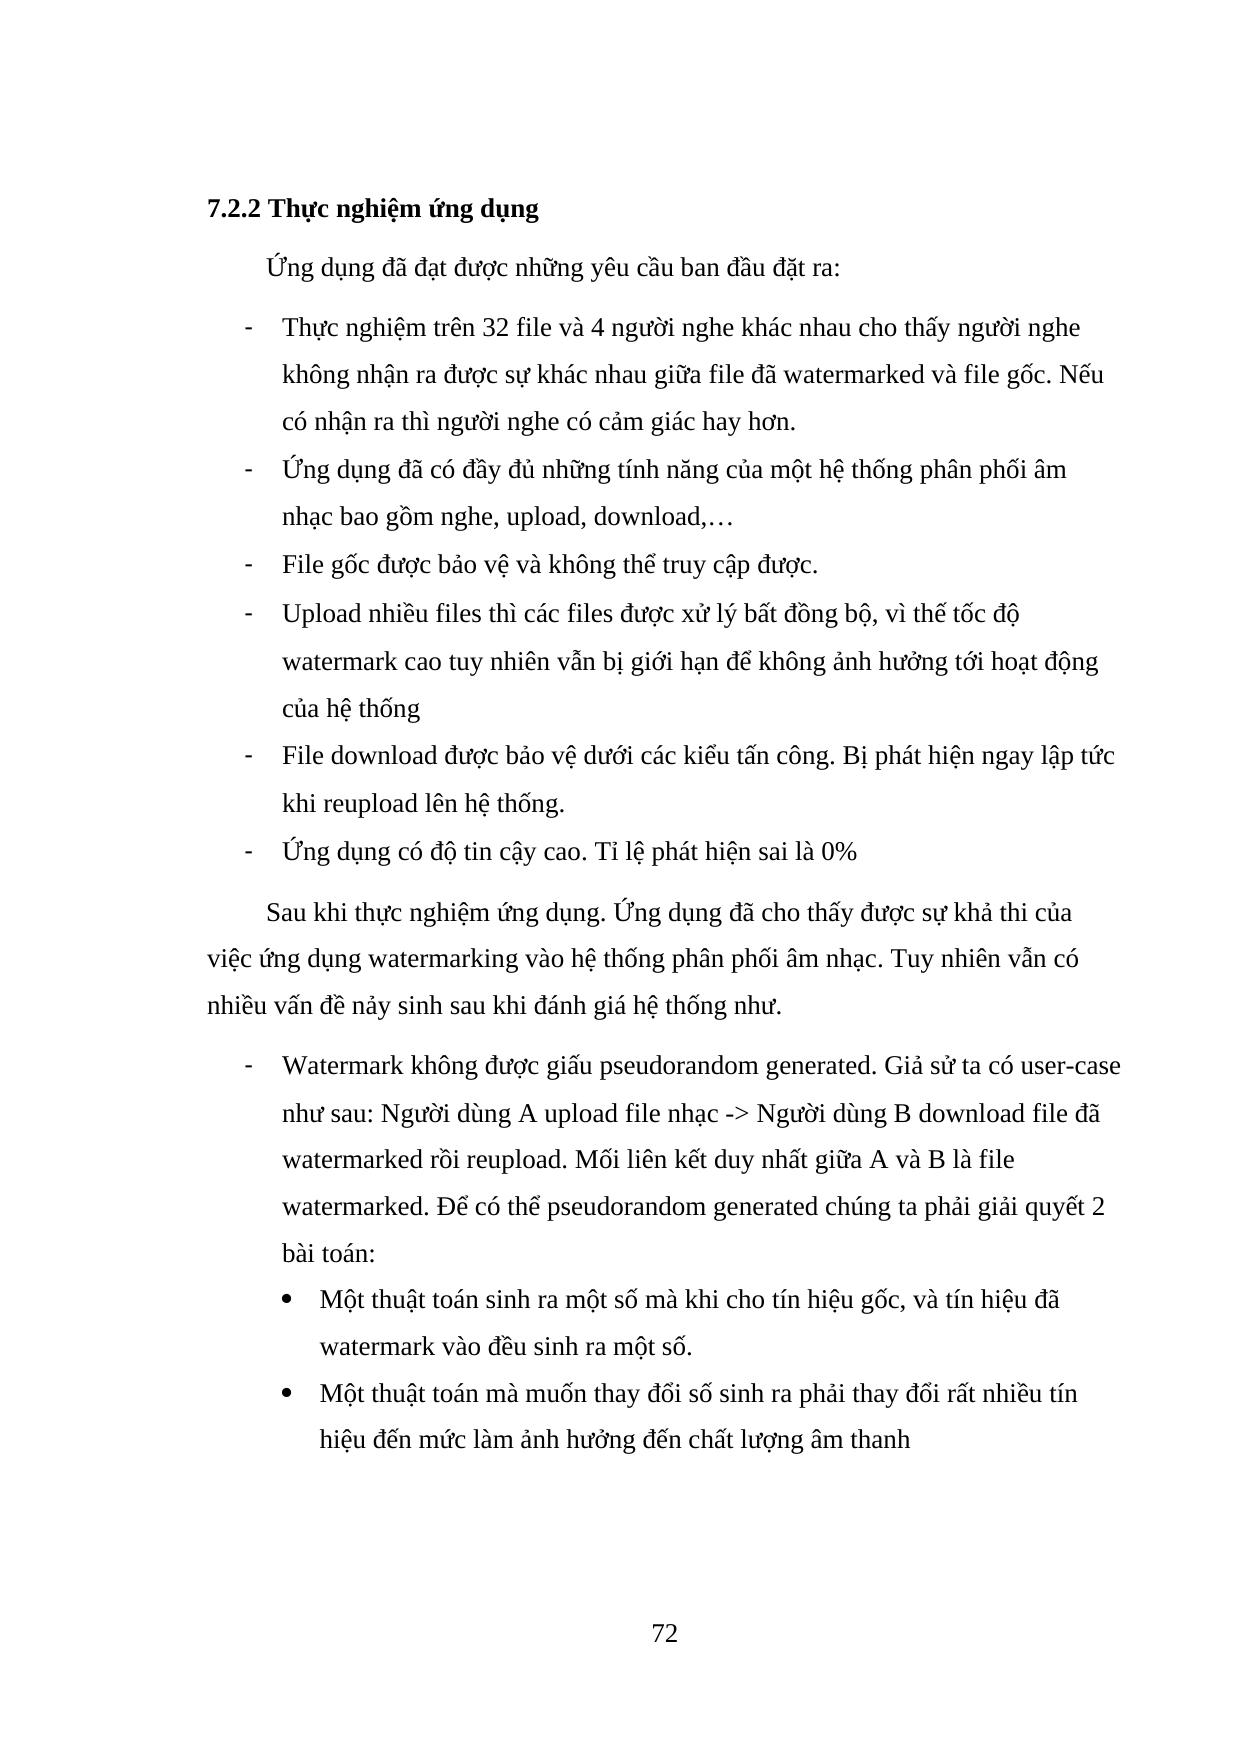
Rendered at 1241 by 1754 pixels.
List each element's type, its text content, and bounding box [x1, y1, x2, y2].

list Một thuật toán mà muốn thay đổi số sinh ra phải thay đổi rất nhiều tín hiệu đến mức làm ảnh hưởng đến chất lượng âm thanh [282, 1377, 1122, 1455]
text Sau khi thực nghiệm ứng dụng. Ứng dụng đã cho thấy được sự khả thi của việc ứng dụng watermarking vào hệ thống phân phối âm nhạc. Tuy nhiên vẫn có nhiều vấn đề nảy sinh sau khi đánh giá hệ thống như. [207, 896, 1122, 1020]
list File gốc được bảo vệ và không thể truy cập được. [244, 547, 1122, 580]
list Một thuật toán sinh ra một số mà khi cho tín hiệu gốc, và tín hiệu đã watermark vào đều sinh ra một số. [282, 1283, 1122, 1361]
text Ứng dụng đã đạt được những yêu cầu ban đầu đặt ra: [207, 251, 1122, 282]
list Watermark không được giấu pseudorandom generated. Giả sử ta có user-case như sau: Người dùng A upload file nhạc -> Người dùng B download file đã watermarked rồi reupload. Mối liên kết duy nhất giữa A và B là file watermarked. Để có thể pseudorandom generated chúng ta phải giải quyết 2 bài toán: [244, 1048, 1122, 1268]
list Ứng dụng có độ tin cậy cao. Tỉ lệ phát hiện sai là 0% [244, 834, 1122, 867]
list Thực nghiệm trên 32 file và 4 người nghe khác nhau cho thấy người nghe không nhận ra được sự khác nhau giữa file đã watermarked và file gốc. Nếu có nhận ra thì người nghe có cảm giác hay hơn. [244, 310, 1122, 436]
subtitle 7.2.2 Thực nghiệm ứng dụng [207, 192, 1122, 223]
list Upload nhiều files thì các files được xử lý bất đồng bộ, vì thế tốc độ watermark cao tuy nhiên vẫn bị giới hạn để không ảnh hưởng tới hoạt động của hệ thống [244, 597, 1122, 723]
list Ứng dụng đã có đầy đủ những tính năng của một hệ thống phân phối âm nhạc bao gồm nghe, upload, download,… [244, 452, 1122, 532]
list File download được bảo vệ dưới các kiểu tấn công. Bị phát hiện ngay lập tức khi reupload lên hệ thống. [244, 738, 1122, 818]
